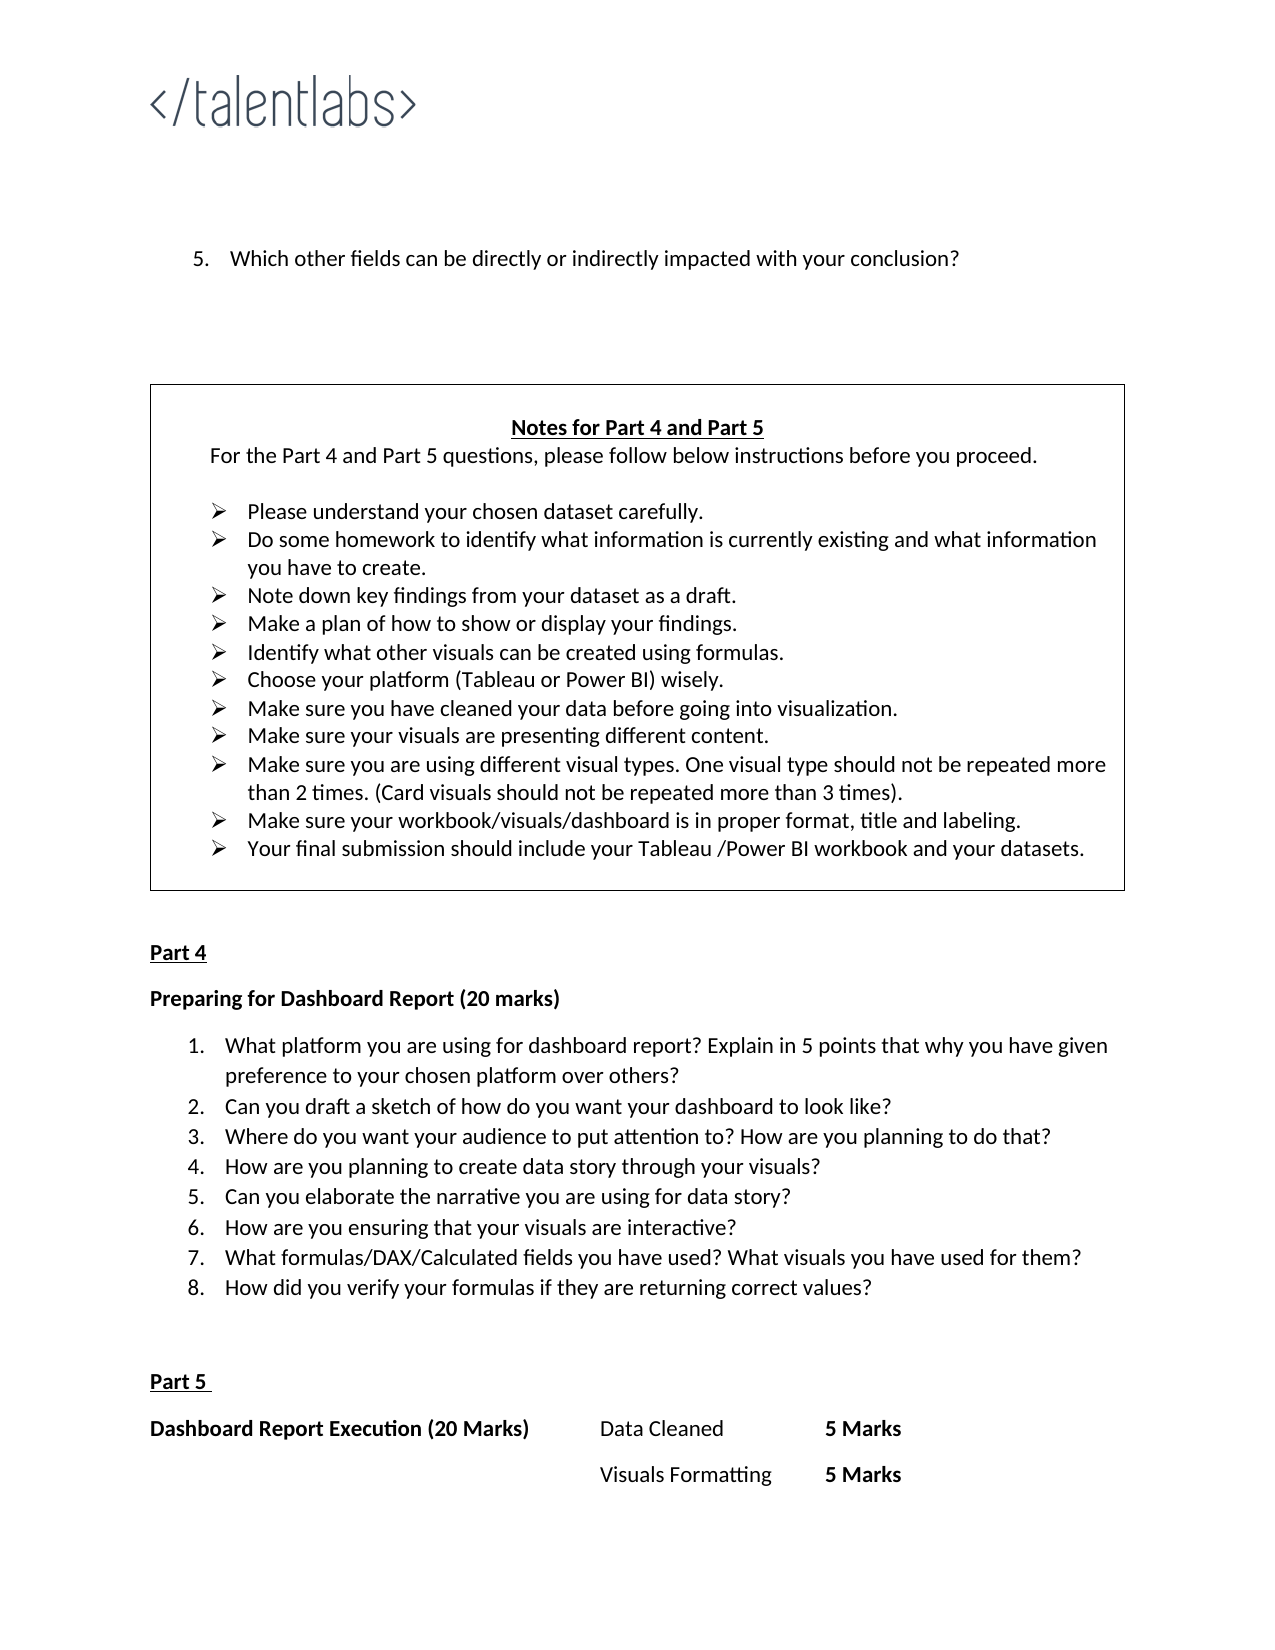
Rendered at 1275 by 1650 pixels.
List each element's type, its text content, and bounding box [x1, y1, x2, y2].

picture [150, 75, 416, 128]
list What formulas/DAX/Calculated fields you have used? What visuals you have used for them? [187, 1243, 1125, 1271]
text Preparing for Dashboard Report (20 marks) [150, 984, 1125, 1013]
list How did you verify your formulas if they are returning correct values? [187, 1273, 1125, 1301]
list How are you ensuring that your visuals are interactive? [187, 1213, 1125, 1241]
list How are you planning to create data story through your visuals? [187, 1152, 1125, 1180]
text Part 4 [150, 938, 1125, 966]
list Where do you want your audience to put attention to? How are you planning to do that? [187, 1122, 1125, 1150]
list Can you elaborate the narrative you are using for data story? [187, 1182, 1125, 1211]
text Dashboard Report Execution (20 Marks) Data Cleaned 5 Marks [150, 1414, 1125, 1442]
text Part 5 [150, 1367, 1125, 1395]
list Which other fields can be directly or indirectly impacted with your conclusion? [192, 244, 1125, 272]
table_header Notes for Part 4 and Part 5 For the Part 4 and Part 5 questions, please follow below instructions before you proceed. Please understand your chosen dataset carefully. Do some homework to identify what information is currently existing and what information you have to create. Note down key findings from your dataset as a draft. Make a plan of how to show or display your findings. Identify what other visuals can be created using formulas. Choose your platform (Tableau or Power BI) wisely. Make sure you have cleaned your data before going into visualization. Make sure your visuals are presenting different content. Make sure you are using different visual types. One visual type should not be repeated more than 2 times. (Card visuals should not be repeated more than 3 times). Make sure your workbook/visuals/dashboard is in proper format, title and labeling. Your final submission should include your Tableau /Power BI workbook and your datasets. [151, 385, 1124, 890]
list Can you draft a sketch of how do you want your dashboard to look like? [187, 1092, 1125, 1120]
text Visuals Formatting 5 Marks [525, 1461, 1125, 1489]
list What platform you are using for dashboard report? Explain in 5 points that why you have given preference to your chosen platform over others? [187, 1031, 1125, 1090]
